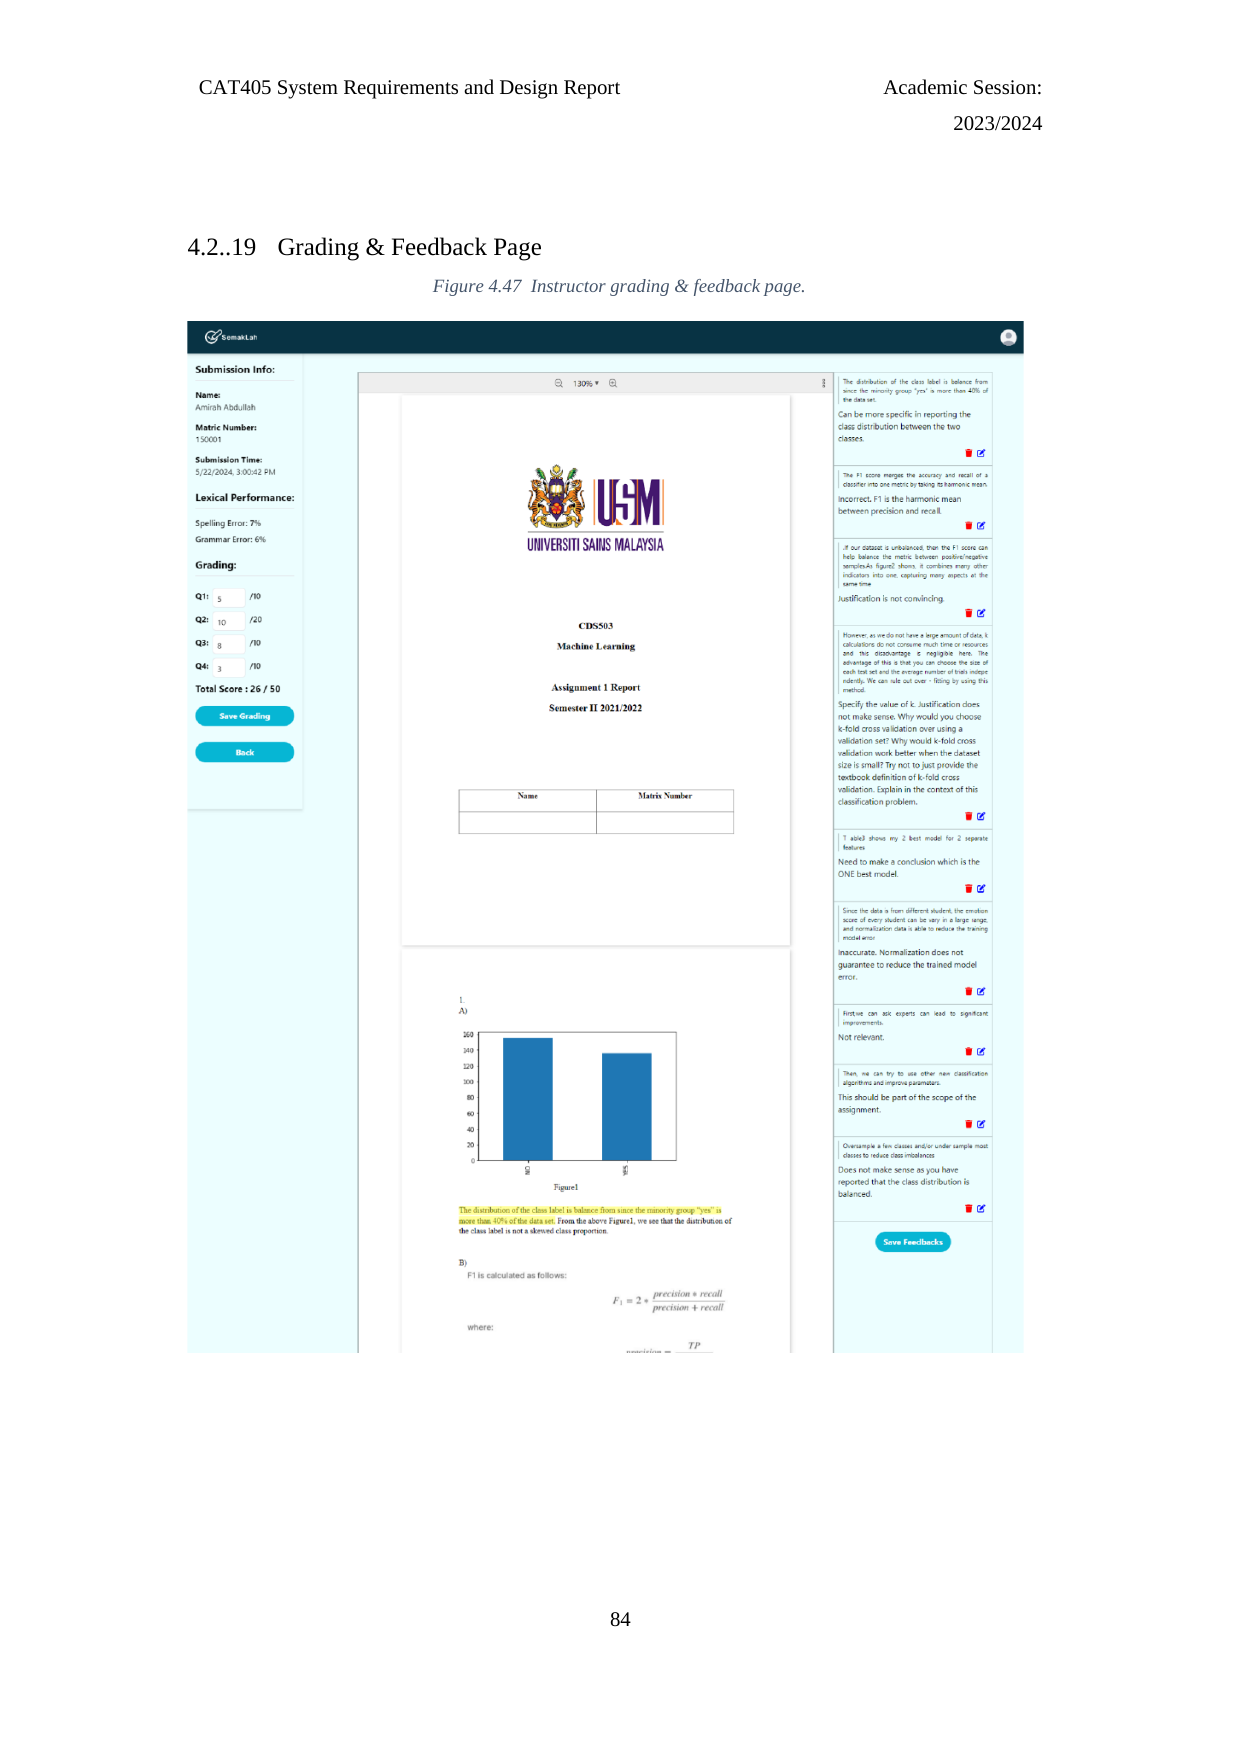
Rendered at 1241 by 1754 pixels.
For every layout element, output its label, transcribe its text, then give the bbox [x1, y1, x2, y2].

picture [187, 321, 1024, 1353]
subtitle Grading & Feedback Page [187, 232, 1053, 260]
